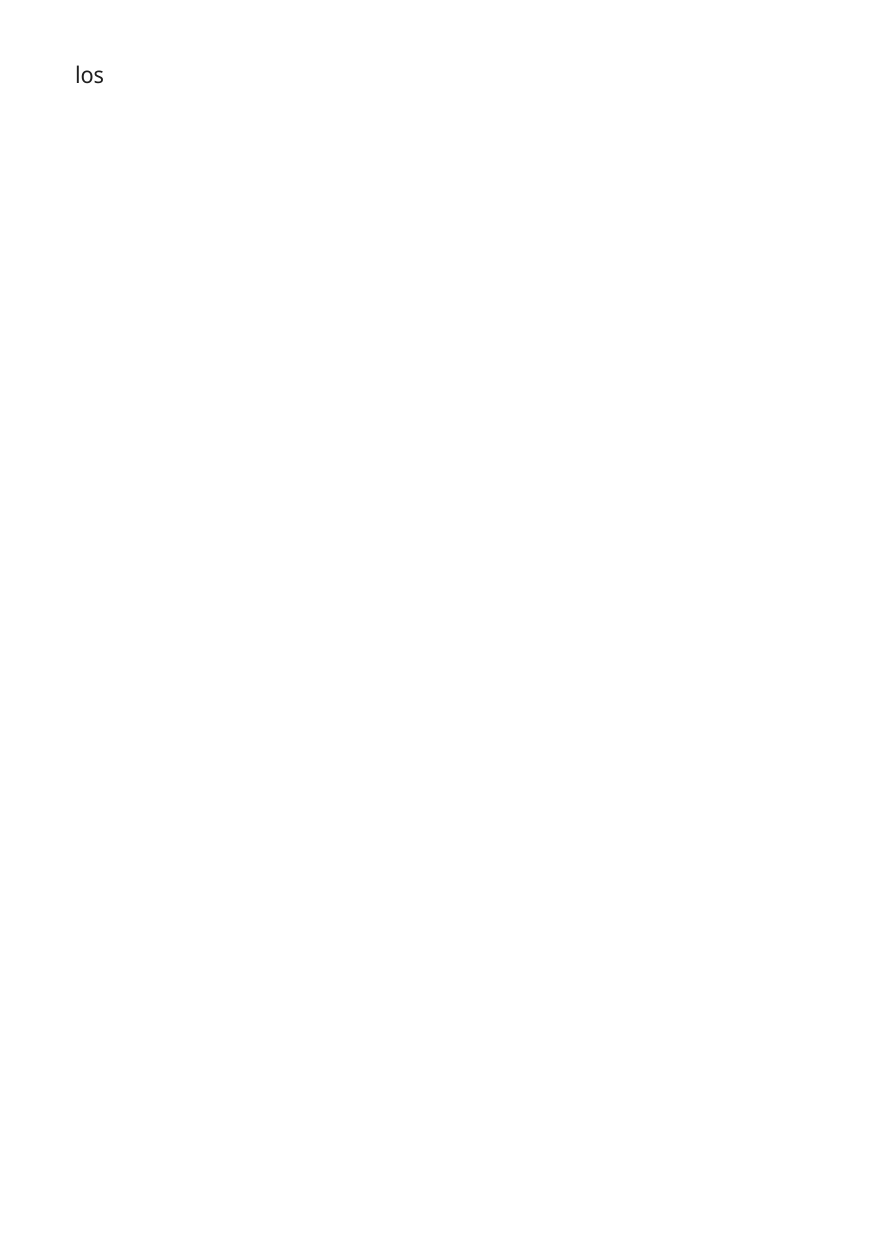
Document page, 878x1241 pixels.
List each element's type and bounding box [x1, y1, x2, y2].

text [75, 59, 807, 90]
